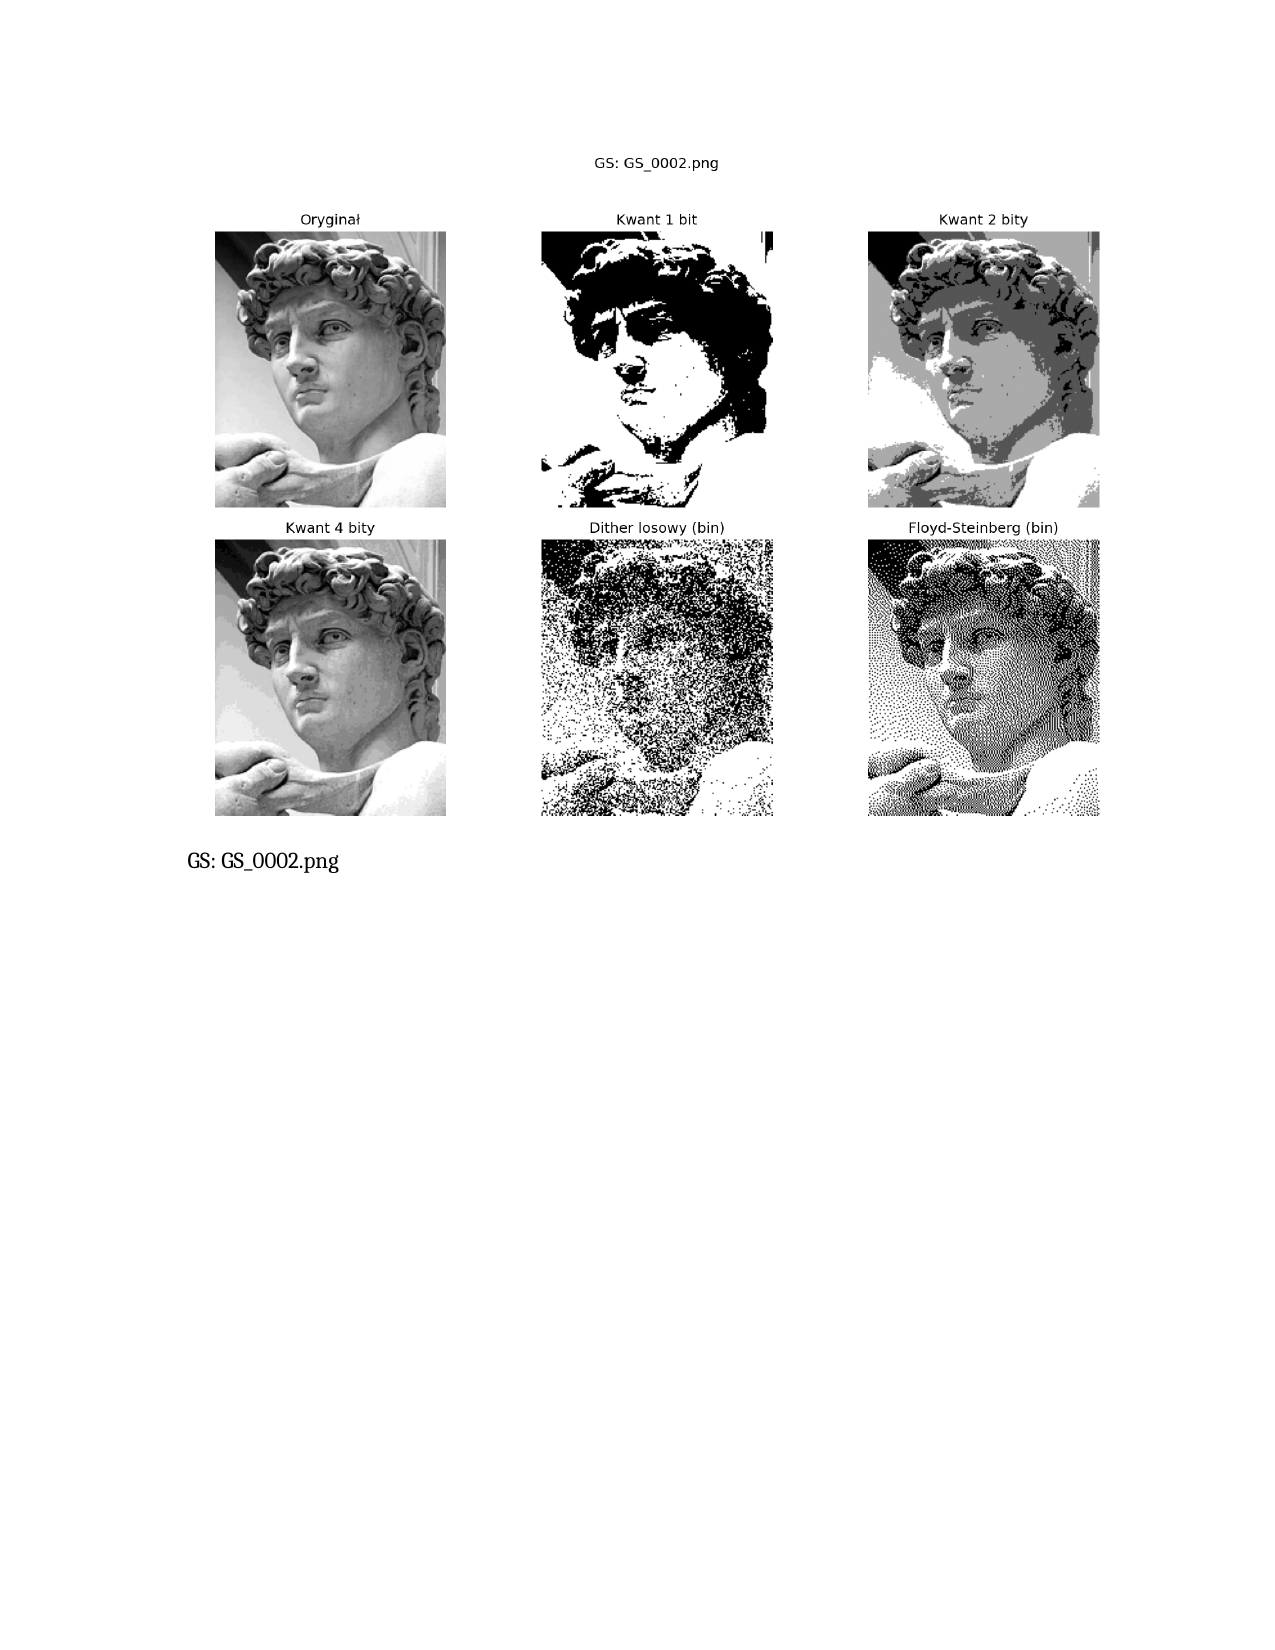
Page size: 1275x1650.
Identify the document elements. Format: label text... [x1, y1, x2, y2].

text GS: GS_0002.png [187, 848, 1087, 874]
picture [206, 150, 1107, 824]
